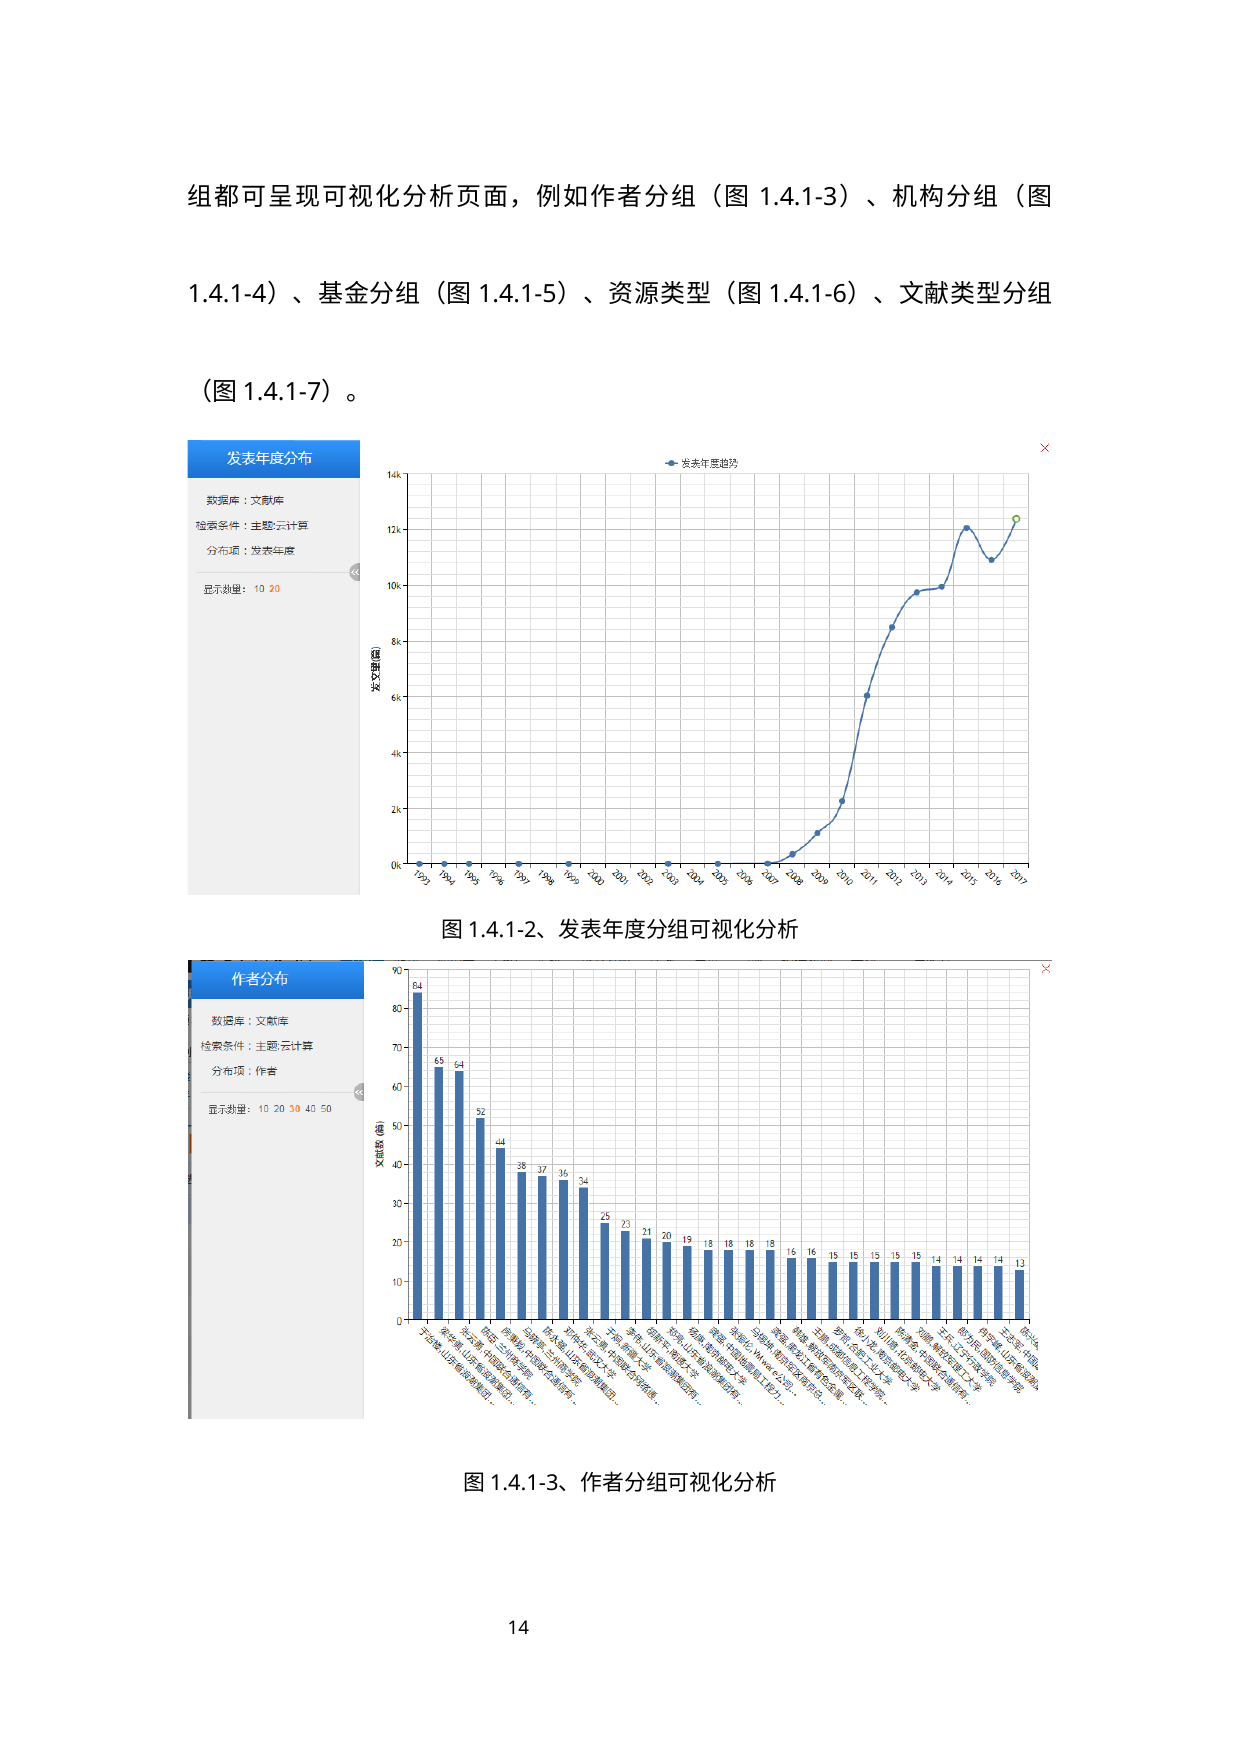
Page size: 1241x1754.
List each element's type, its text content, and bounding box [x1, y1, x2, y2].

text 图1.4.1-2、发表年度分组可视化分析 [187, 912, 1053, 944]
picture [188, 960, 1053, 1419]
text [187, 162, 1053, 422]
picture [187, 440, 1052, 895]
text 图1.4.1-3、作者分组可视化分析 [187, 1465, 1053, 1497]
